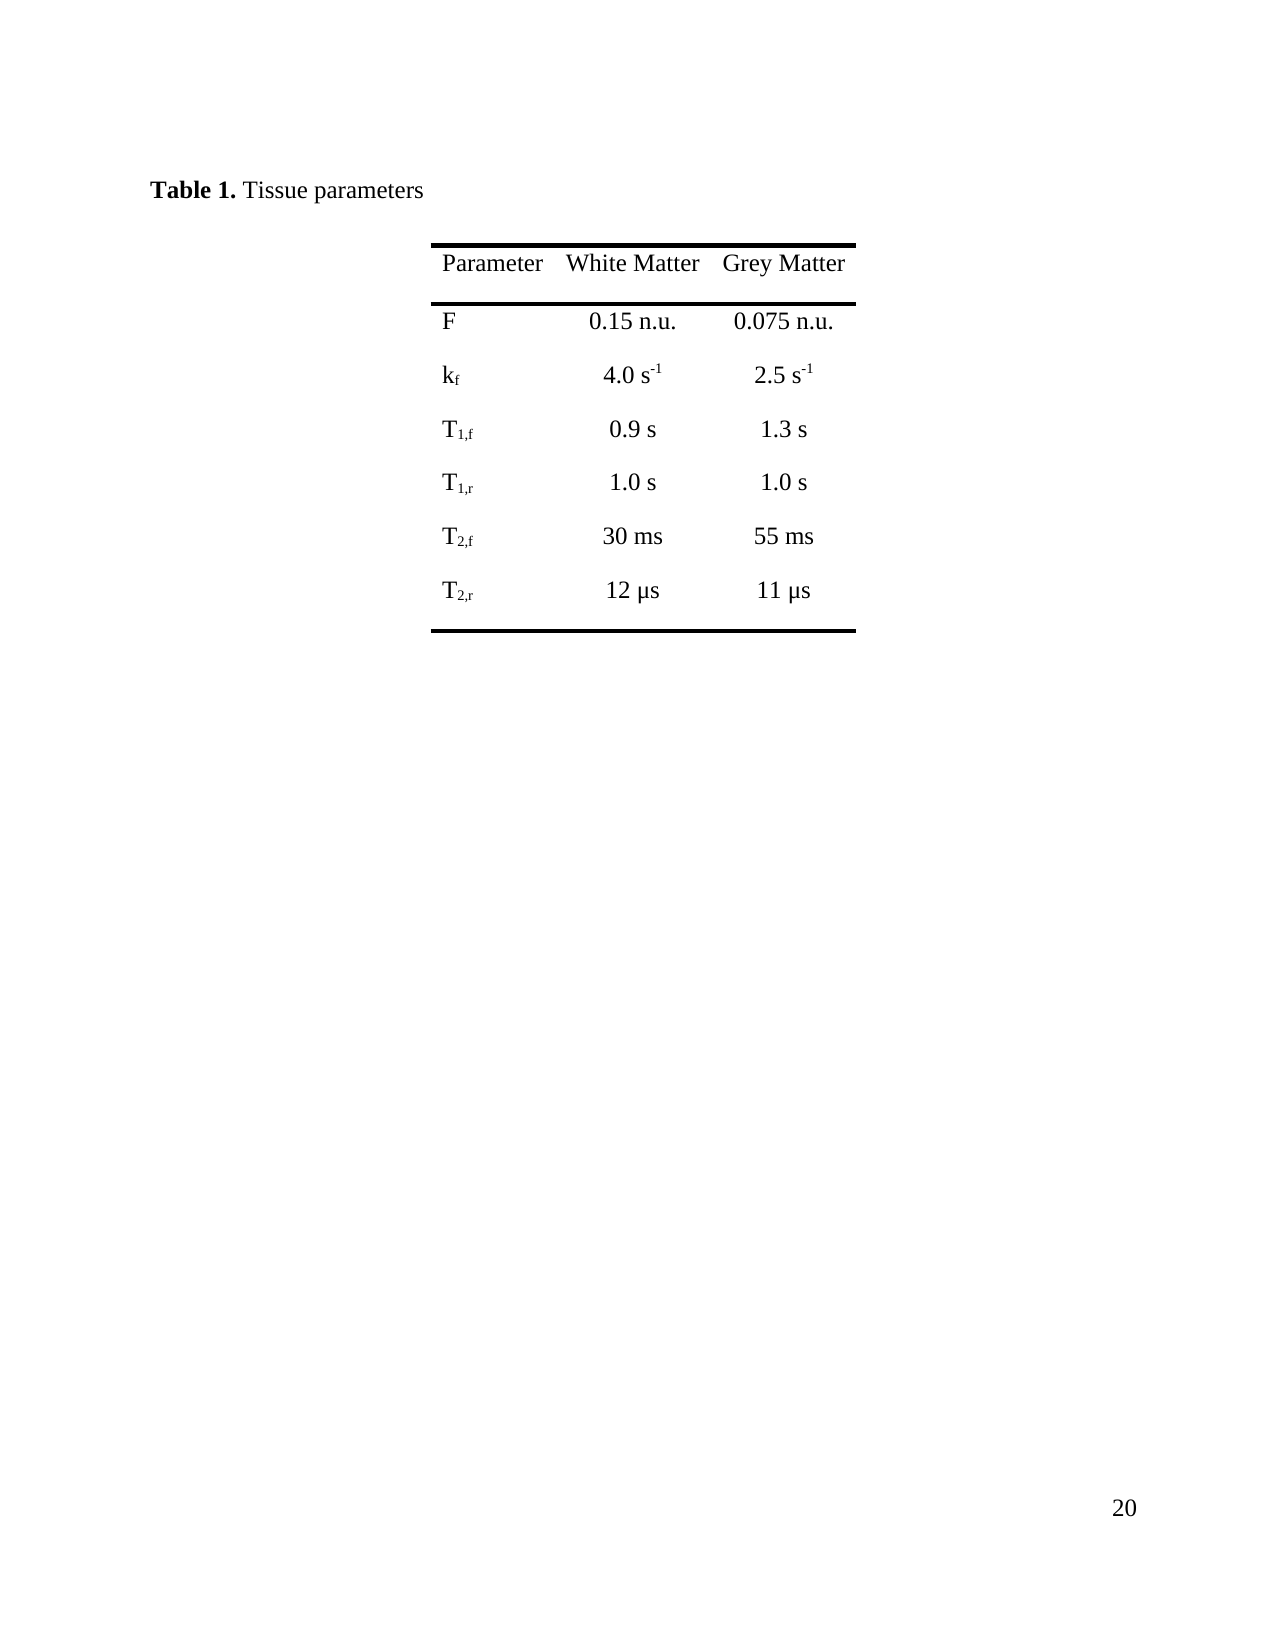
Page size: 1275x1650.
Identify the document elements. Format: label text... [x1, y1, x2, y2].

table_cell 12 μs [554, 575, 711, 629]
table_header White Matter [554, 248, 711, 302]
table_cell 30 ms [554, 521, 711, 575]
table_cell 0.9 s [554, 414, 711, 467]
table_cell F [431, 306, 554, 360]
table_cell T2,r [431, 575, 554, 629]
table_header Grey Matter [711, 248, 856, 302]
table_cell 2.5 s-1 [711, 360, 856, 414]
table_cell 4.0 s-1 [554, 360, 711, 414]
table_cell 1.3 s [711, 414, 856, 467]
table_cell T2,f [431, 521, 554, 575]
table_cell 1.0 s [711, 468, 856, 521]
text Table 1. Tissue parameters [150, 175, 1137, 204]
table_cell 0.15 n.u. [554, 306, 711, 360]
table_cell T1,f [431, 414, 554, 467]
table_cell 0.075 n.u. [711, 306, 856, 360]
table_cell kf [431, 360, 554, 414]
table_cell 11 μs [711, 575, 856, 629]
table_cell 55 ms [711, 521, 856, 575]
table_header Parameter [431, 248, 554, 302]
table_cell T1,r [431, 468, 554, 521]
table_cell 1.0 s [554, 468, 711, 521]
